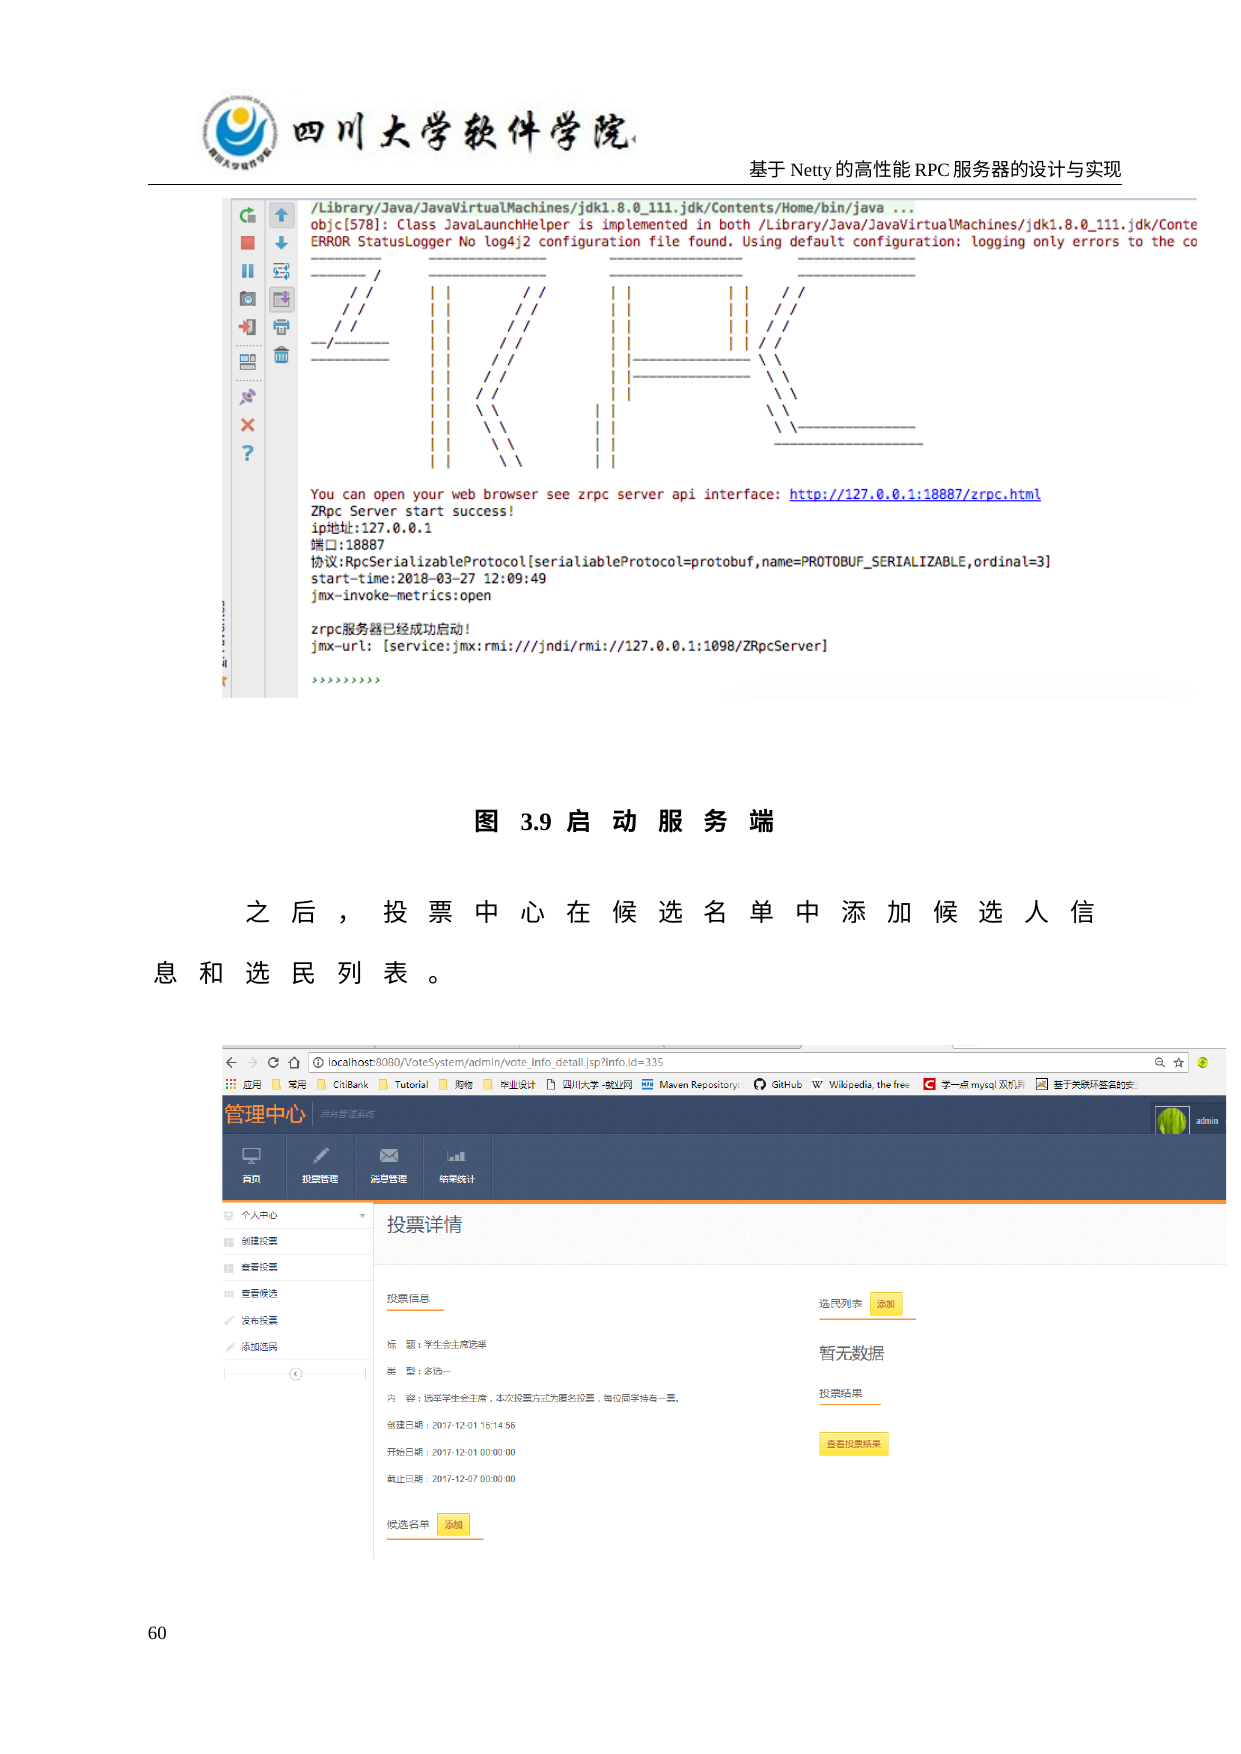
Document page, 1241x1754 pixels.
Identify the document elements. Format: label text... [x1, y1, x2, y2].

text 图3.9 启动服务端 [154, 789, 1116, 850]
picture [222, 198, 1197, 698]
picture [222, 1045, 1227, 1559]
picture [197, 88, 639, 177]
text 之后，投票中心在候选名单中添加候选人信息和选民列表。 [154, 881, 1116, 1002]
